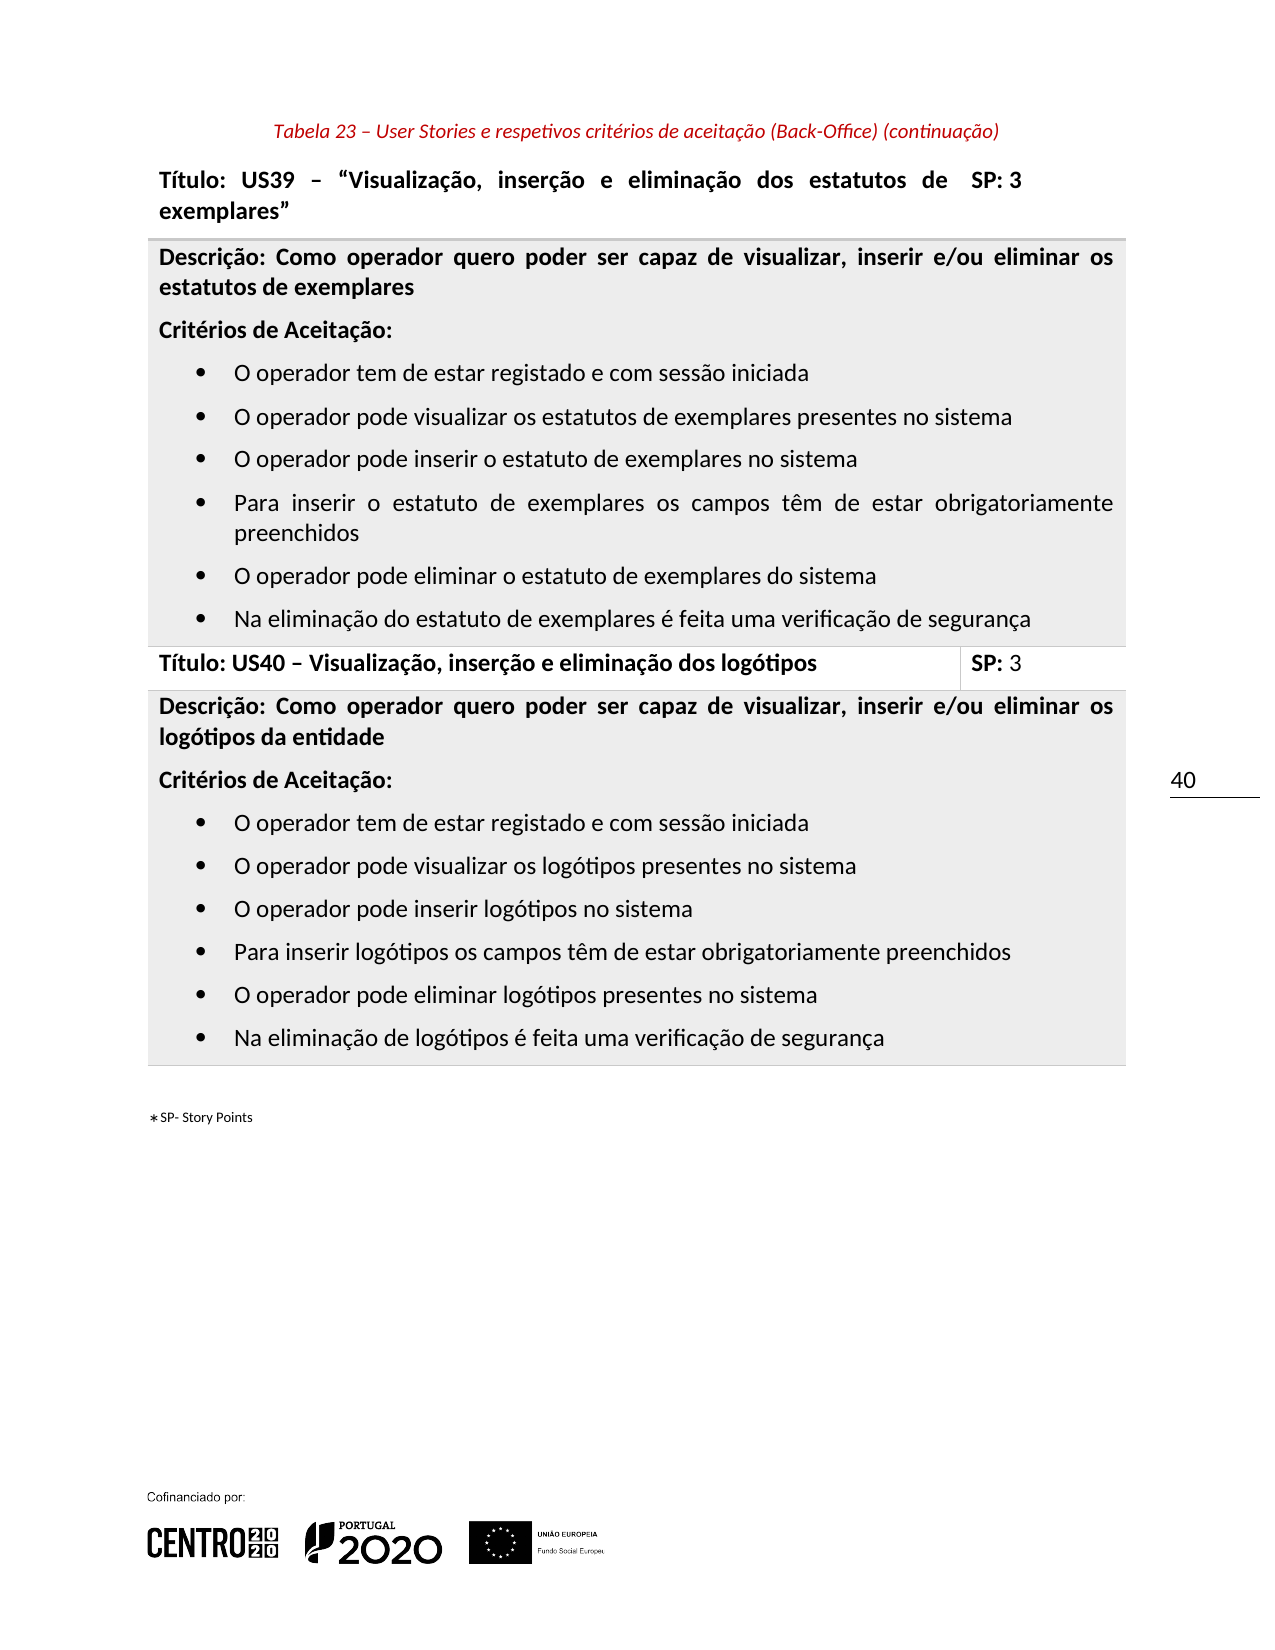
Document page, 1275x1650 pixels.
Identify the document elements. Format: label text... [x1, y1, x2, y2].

picture [147, 1492, 605, 1564]
text Tabela 23 – User Stories e respetivos critérios de aceitação (Back-Office) (continuação) [148, 118, 1127, 143]
table_cell SP: 3 [961, 647, 1126, 690]
table_header Título: US39 – “Visualização, inserção e eliminação dos estatutos de exemplares” [148, 164, 960, 238]
table_cell Descrição: Como operador quero poder ser capaz de visualizar, inserir e/ou eliminar os estatutos de exemplares Critérios de Aceitação: O operador tem de estar registado e com sessão iniciada O operador pode visualizar os estatutos de exemplares presentes no sistema O operador pode inserir o estatuto de exemplares no sistema Para inserir o estatuto de exemplares os campos têm de estar obrigatoriamente preenchidos O operador pode eliminar o estatuto de exemplares do sistema Na eliminação do estatuto de exemplares é feita uma verificação de segurança [148, 241, 1126, 646]
table_header SP: 3 [960, 164, 1126, 238]
table_cell Descrição: Como operador quero poder ser capaz de visualizar, inserir e/ou eliminar os logótipos da entidade Critérios de Aceitação: O operador tem de estar registado e com sessão iniciada O operador pode visualizar os logótipos presentes no sistema O operador pode inserir logótipos no sistema Para inserir logótipos os campos têm de estar obrigatoriamente preenchidos O operador pode eliminar logótipos presentes no sistema Na eliminação de logótipos é feita uma verificação de segurança [148, 691, 1126, 1065]
text *SP- Story Points [148, 1108, 1127, 1139]
table_cell Título: US40 – Visualização, inserção e eliminação dos logótipos [148, 647, 960, 690]
